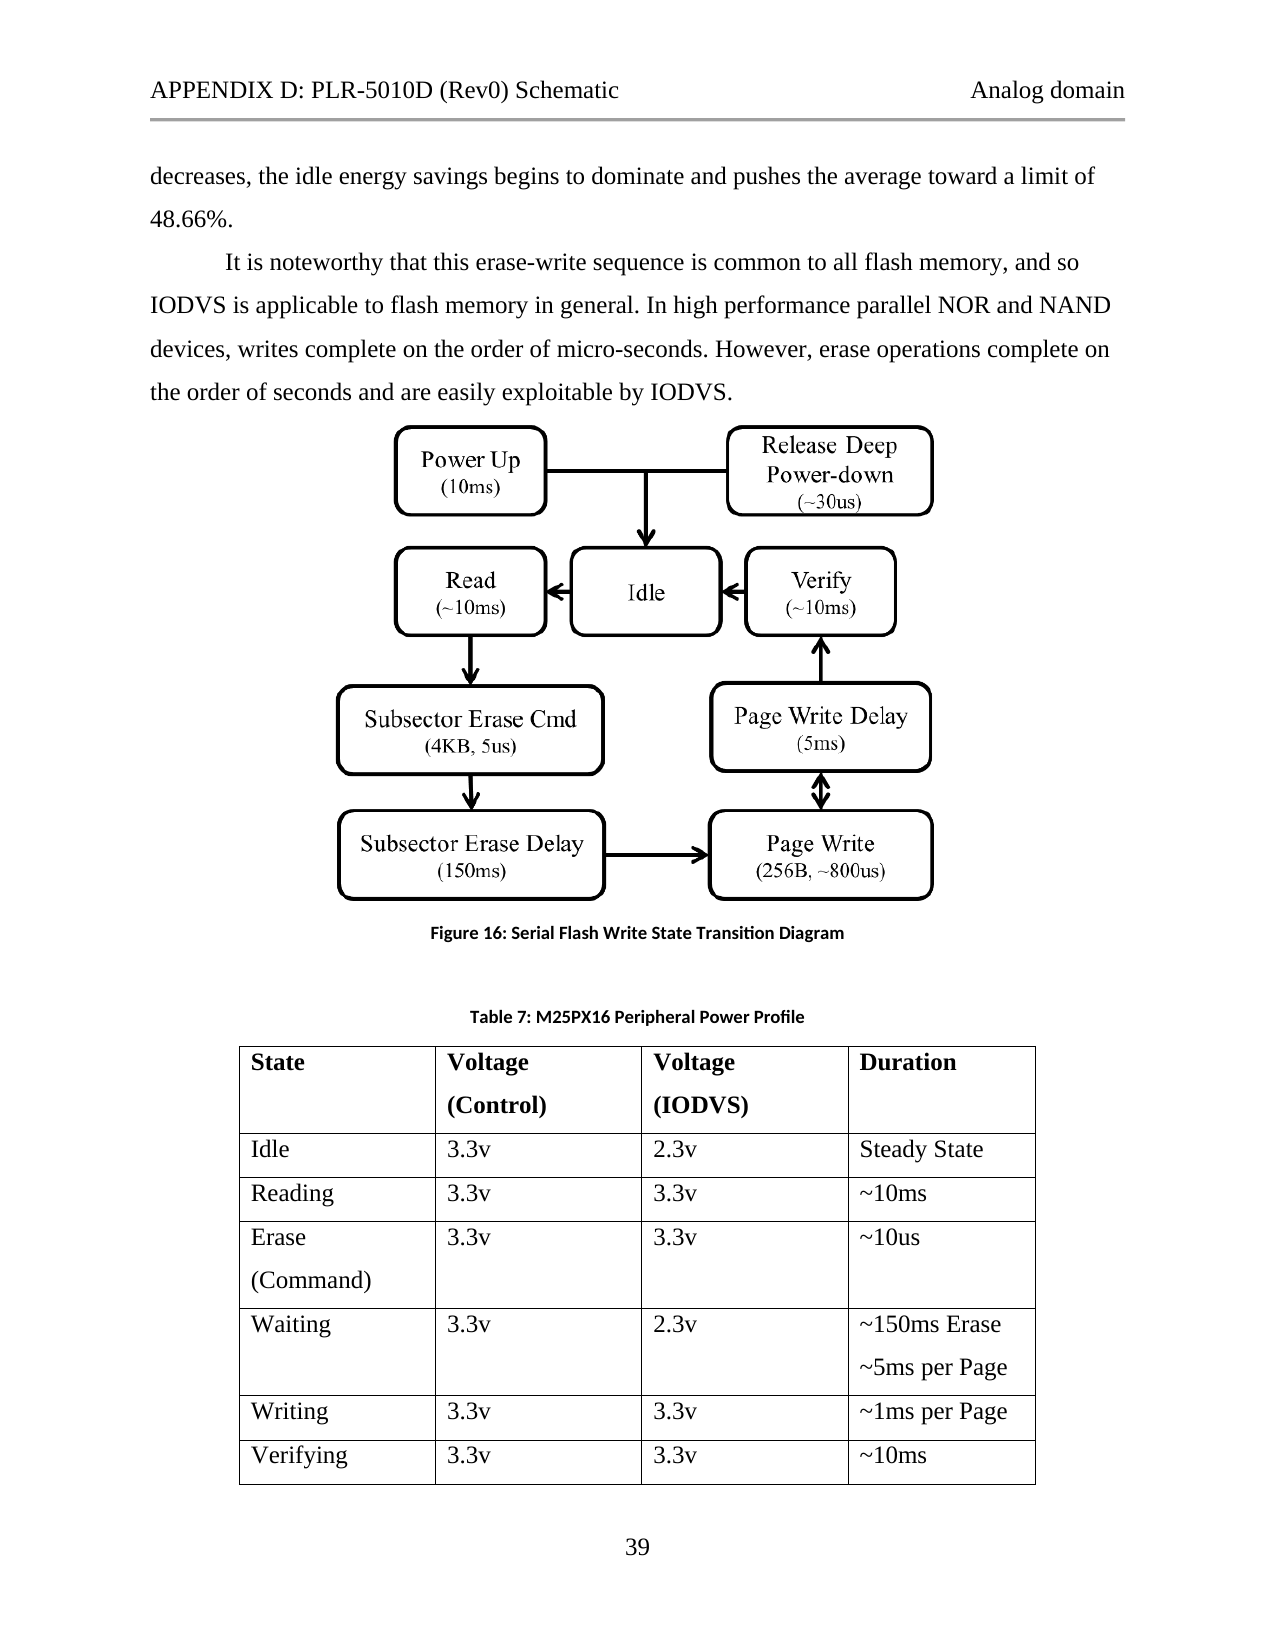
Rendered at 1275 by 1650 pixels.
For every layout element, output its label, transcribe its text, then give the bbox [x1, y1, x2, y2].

table_cell Reading [240, 1178, 435, 1221]
table_cell 3.3v [642, 1441, 848, 1483]
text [150, 161, 1125, 233]
table_cell 3.3v [436, 1134, 641, 1177]
picture [333, 420, 942, 907]
table_cell 2.3v [642, 1309, 848, 1395]
table_cell 3.3v [436, 1222, 641, 1308]
table_cell 3.3v [642, 1222, 848, 1308]
table_cell Writing [240, 1396, 435, 1439]
table_cell 3.3v [436, 1396, 641, 1439]
table_cell 2.3v [642, 1134, 848, 1177]
table_cell ~10ms [849, 1178, 1035, 1221]
text It is noteworthy that this erase-write sequence is common to all flash memory, and so IODVS is applicable to flash memory in general. In high performance parallel NOR and NAND devices, writes complete on the order of micro-seconds. However, erase operations complete on the order of seconds and are easily exploitable by IODVS. [150, 247, 1125, 406]
text Table 7: M25PX16 Peripheral Power Profile [150, 1005, 1125, 1028]
table_header State [240, 1047, 435, 1133]
table_cell 3.3v [436, 1309, 641, 1395]
table_cell Erase (Command) [240, 1222, 435, 1308]
table_header Voltage (IODVS) [642, 1047, 848, 1133]
table_cell Idle [240, 1134, 435, 1177]
table_cell ~10ms [849, 1441, 1035, 1483]
table_cell Verifying [240, 1441, 435, 1483]
table_cell ~1ms per Page [849, 1396, 1035, 1439]
table_cell 3.3v [436, 1178, 641, 1221]
table_cell 3.3v [642, 1178, 848, 1221]
table_header Voltage (Control) [436, 1047, 641, 1133]
table_cell 3.3v [642, 1396, 848, 1439]
table_cell ~150ms Erase ~5ms per Page [849, 1309, 1035, 1395]
text Figure 16: Serial Flash Write State Transition Diagram [150, 921, 1125, 944]
table_cell ~10us [849, 1222, 1035, 1308]
table_cell Steady State [849, 1134, 1035, 1177]
table_header Duration [849, 1047, 1035, 1133]
table_cell 3.3v [436, 1441, 641, 1483]
table_cell Waiting [240, 1309, 435, 1395]
